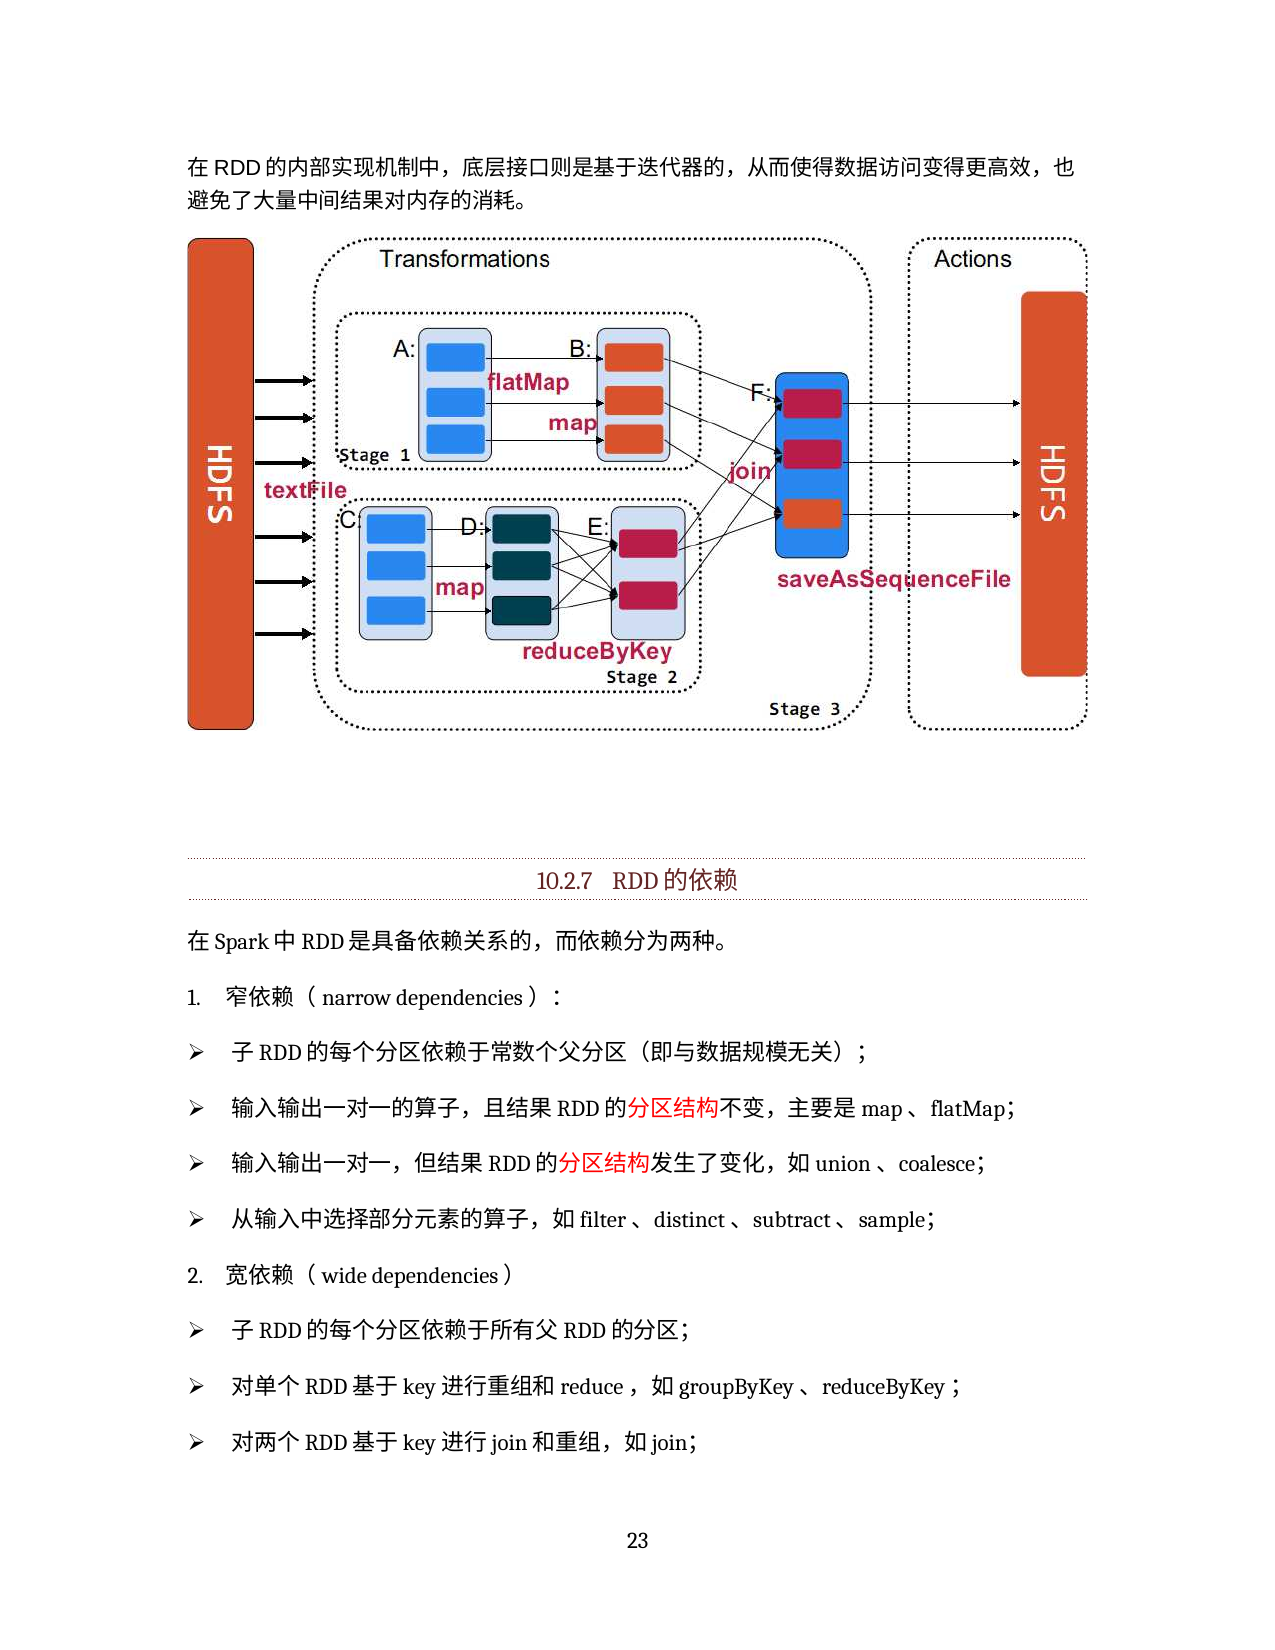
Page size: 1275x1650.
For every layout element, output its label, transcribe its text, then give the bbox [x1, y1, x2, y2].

subtitle RDD的依赖 [187, 858, 1087, 900]
list 输入输出一对一，但结果RDD 的分区结构发生了变化，如union 、coalesce； [187, 1145, 1087, 1178]
list 对单个RDD 基于key 进行重组和reduce ，如groupByKey 、reduceByKey ； [187, 1368, 1087, 1401]
list 输入输出一对一的算子，且结果RDD 的分区结构不变，主要是map 、flatMap； [187, 1089, 1087, 1123]
text 在Spark中RDD是具备依赖关系的，而依赖分为两种。 [187, 923, 1087, 956]
list 子RDD 的每个分区依赖于常数个父分区（即与数据规模无关）； [187, 1034, 1087, 1067]
list 窄依赖（ narrow dependencies ）： [187, 978, 1087, 1012]
list 子RDD 的每个分区依赖于所有父RDD 的分区； [187, 1312, 1087, 1345]
list 对两个RDD 基于key 进行join 和重组，如join； [187, 1423, 1087, 1457]
list 宽依赖（ wide dependencies ） [187, 1256, 1087, 1290]
text 在RDD的内部实现机制中，底层接口则是基于迭代器的，从而使得数据访问变得更高效，也避免了大量中间结果对内存的消耗。 [187, 150, 1087, 215]
picture [187, 237, 1088, 731]
list 从输入中选择部分元素的算子，如filter 、distinct 、subtract 、sample； [187, 1201, 1087, 1234]
